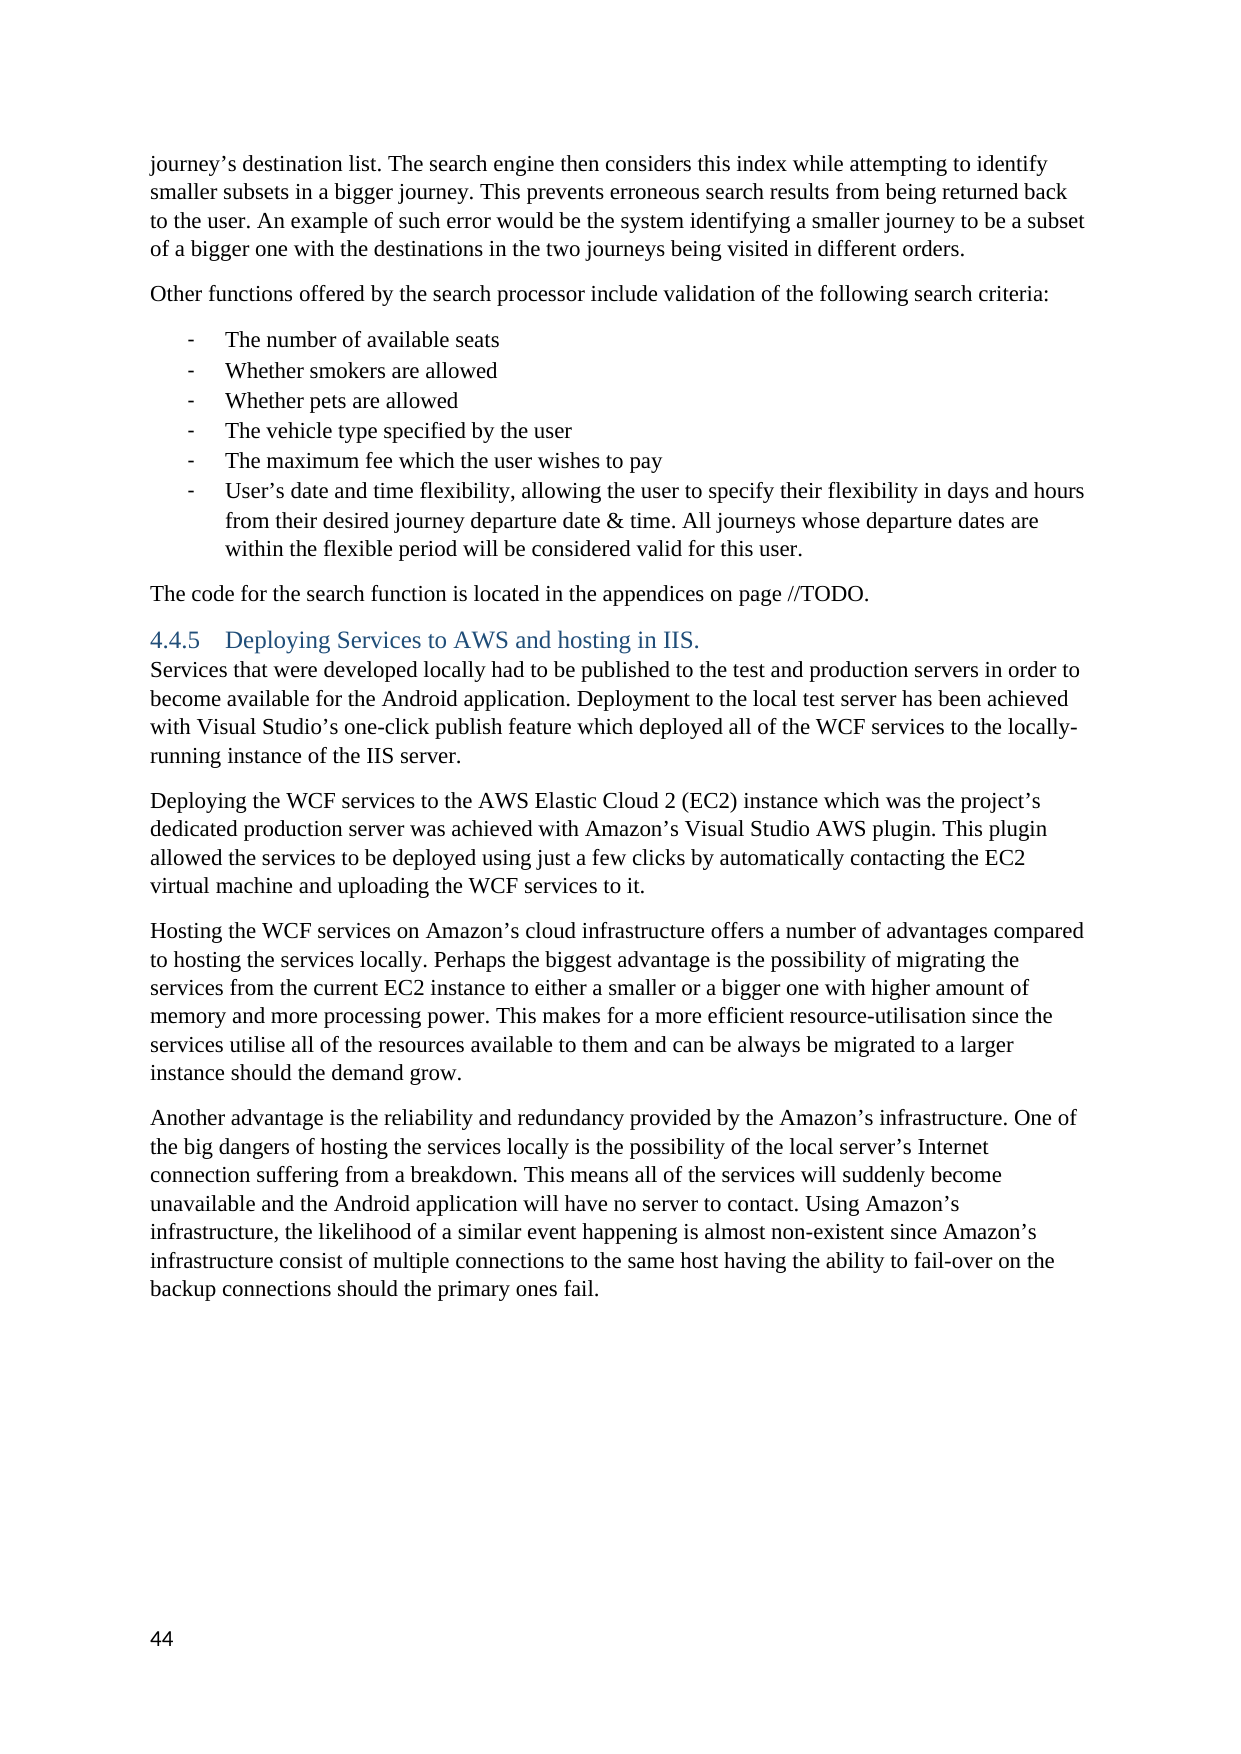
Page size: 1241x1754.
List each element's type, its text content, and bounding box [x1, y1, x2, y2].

text Deploying the WCF services to the AWS Elastic Cloud 2 (EC2) instance which was the project’s dedicated production server was achieved with Amazon’s Visual Studio AWS plugin. This plugin allowed the services to be deployed using just a few clicks by automatically contacting the EC2 virtual machine and uploading the WCF services to it. [150, 787, 1090, 898]
list The maximum fee which the user wishes to pay [187, 446, 1090, 474]
text Another advantage is the reliability and redundancy provided by the Amazon’s infrastructure. One of the big dangers of hosting the services locally is the possibility of the local server’s Internet connection suffering from a breakdown. This means all of the services will suddenly become unavailable and the Android application will have no server to contact. Using Amazon’s infrastructure, the likelihood of a similar event happening is almost non-existent since Amazon’s infrastructure consist of multiple connections to the same host having the ability to fail-over on the backup connections should the primary ones fail. [150, 1104, 1090, 1301]
subtitle Deploying Services to AWS and hosting in IIS. [150, 625, 1090, 654]
text Other functions offered by the search processor include validation of the following search criteria: [150, 280, 1090, 307]
text Hosting the WCF services on Amazon’s cloud infrastructure offers a number of advantages compared to hosting the services locally. Perhaps the biggest advantage is the possibility of migrating the services from the current EC2 instance to either a smaller or a bigger one with higher amount of memory and more processing power. This makes for a more efficient resource-utilisation since the services utilise all of the resources available to them and can be always be migrated to a larger instance should the demand grow. [150, 917, 1090, 1086]
list The number of available seats [187, 326, 1090, 353]
list The vehicle type specified by the user [187, 416, 1090, 444]
text Services that were developed locally had to be published to the test and production servers in order to become available for the Android application. Deployment to the local test server has been achieved with Visual Studio’s one-click publish feature which deployed all of the WCF services to the locally-running instance of the IIS server. [150, 656, 1090, 768]
list User’s date and time flexibility, allowing the user to specify their flexibility in days and hours from their desired journey departure date & time. All journeys whose departure dates are within the flexible period will be considered valid for this user. [187, 477, 1090, 561]
text The code for the search function is located in the appendices on page //TODO. [150, 580, 1090, 607]
list Whether smokers are allowed [187, 356, 1090, 384]
list Whether pets are allowed [187, 386, 1090, 414]
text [150, 150, 1090, 262]
